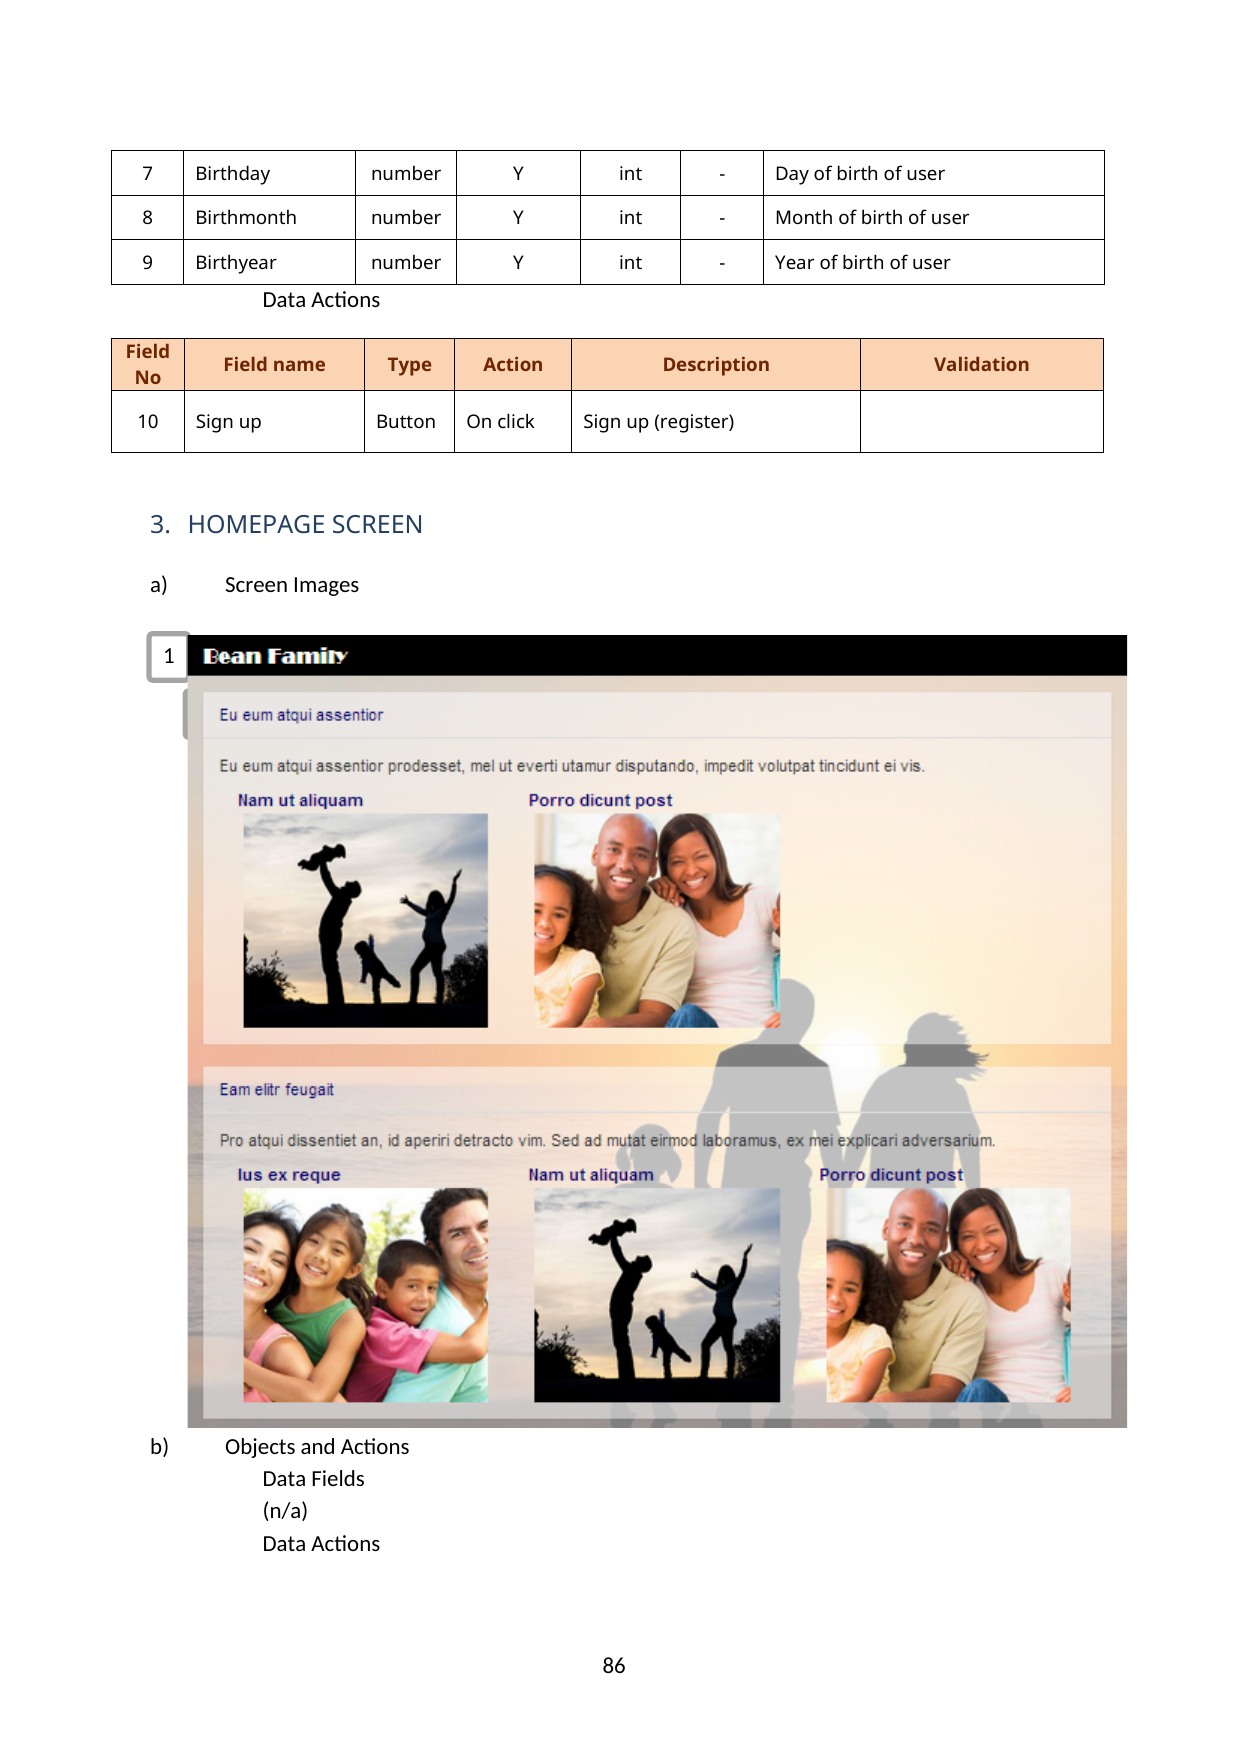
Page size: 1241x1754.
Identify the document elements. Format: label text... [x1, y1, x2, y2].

table_cell Y [457, 240, 580, 284]
table_cell number [356, 240, 456, 284]
list Objects and Actions [150, 1432, 1115, 1460]
table_cell 10 [112, 391, 184, 452]
list Screen Images [150, 571, 1115, 598]
table_cell Sign up [185, 391, 364, 452]
list Data Actions [262, 1529, 1115, 1557]
table_cell int [581, 151, 680, 194]
table_cell - [681, 196, 763, 239]
table_cell - [681, 151, 763, 194]
table_cell 7 [112, 151, 183, 194]
table_cell Birthmonth [184, 196, 355, 239]
table_header Field No [112, 339, 184, 390]
table_cell Y [457, 151, 580, 194]
subtitle HOMEPAGE SCREEN [150, 506, 1115, 540]
table_header Description [572, 339, 860, 390]
table_cell Birthyear [184, 240, 355, 284]
table_cell Month of birth of user [764, 196, 1104, 239]
table_cell Button [365, 391, 454, 452]
table_cell - [681, 240, 763, 284]
table_cell number [356, 151, 456, 194]
table_cell 9 [112, 240, 183, 284]
table_cell int [581, 196, 680, 239]
table_header Field name [185, 339, 364, 390]
picture [187, 635, 1128, 1428]
list (n/a) [262, 1497, 1115, 1524]
table_cell number [356, 196, 456, 239]
list Data Fields [262, 1464, 1115, 1492]
table_cell int [581, 240, 680, 284]
table_header Type [365, 339, 454, 390]
table_cell Y [457, 196, 580, 239]
table_header Validation [861, 339, 1103, 390]
list Data Actions [262, 285, 1115, 313]
table_cell 8 [112, 196, 183, 239]
table_header Action [455, 339, 571, 390]
table_cell Birthday [184, 151, 355, 194]
table_cell [861, 391, 1103, 452]
table_cell Day of birth of user [764, 151, 1104, 194]
table_cell Sign up (register) [572, 391, 860, 452]
table_cell Year of birth of user [764, 240, 1104, 284]
table_cell On click [455, 391, 571, 452]
